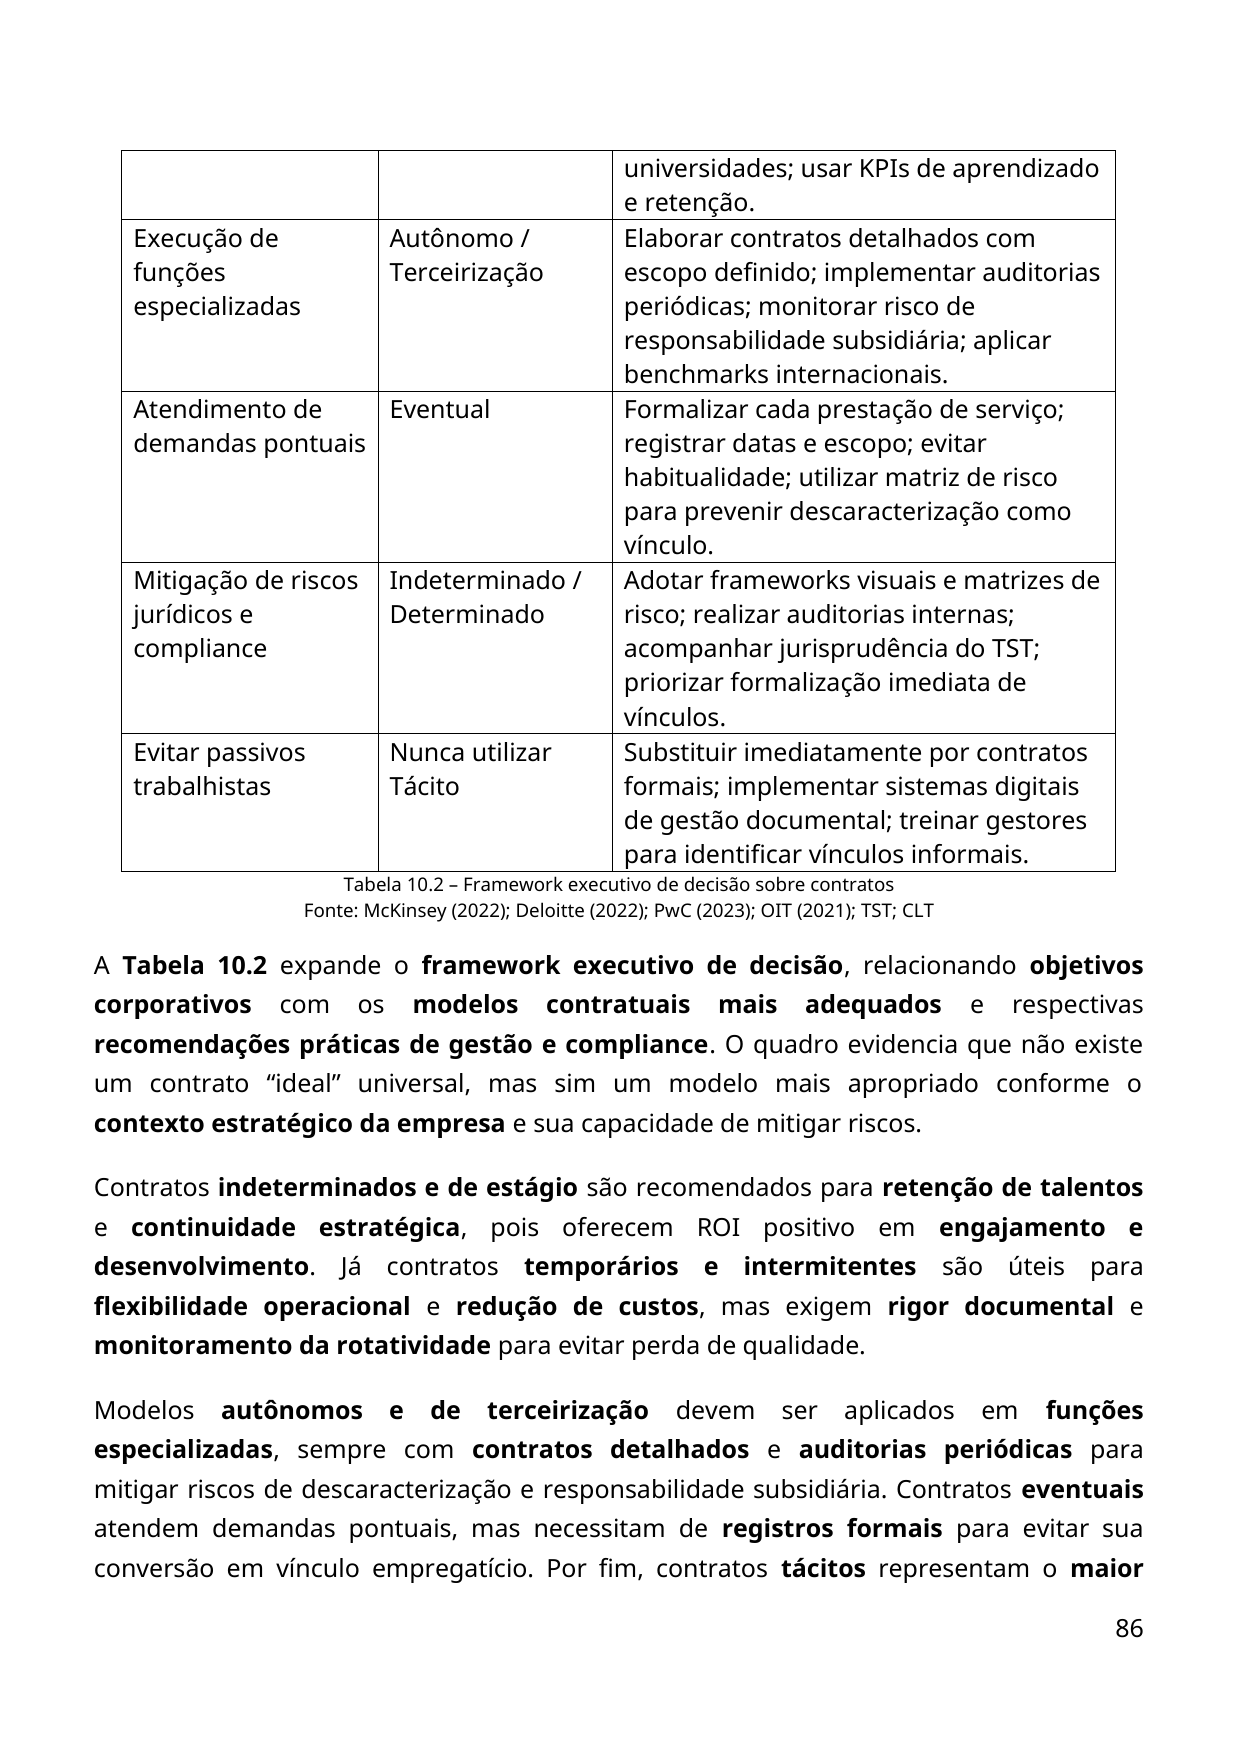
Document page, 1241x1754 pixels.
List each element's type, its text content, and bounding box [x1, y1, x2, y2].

table_cell Substituir imediatamente por contratos formais; implementar sistemas digitais de gestão documental; treinar gestores para identificar vínculos informais. [613, 734, 1115, 871]
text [94, 1392, 1144, 1584]
table_cell Execução de funções especializadas [122, 220, 378, 391]
table_cell Mitigação de riscos jurídicos e compliance [122, 563, 378, 733]
table_cell Indeterminado / Determinado [379, 563, 612, 733]
table_cell Nunca utilizar Tácito [379, 734, 612, 871]
text A Tabela 10.2 expande o framework executivo de decisão, relacionando objetivos corporativos com os modelos contratuais mais adequados e respectivas recomendações práticas de gestão e compliance. O quadro evidencia que não existe um contrato “ideal” universal, mas sim um modelo mais apropriado conforme o contexto estratégico da empresa e sua capacidade de mitigar riscos. [94, 948, 1144, 1139]
table_cell Tabela 10.2 – Framework executivo de decisão sobre contratos Fonte: McKinsey (2022); Deloitte (2022); PwC (2023); OIT (2021); TST; CLT [122, 872, 1116, 923]
table_cell Eventual [379, 392, 612, 562]
table_cell Evitar passivos trabalhistas [122, 734, 378, 871]
table_cell Elaborar contratos detalhados com escopo definido; implementar auditorias periódicas; monitorar risco de responsabilidade subsidiária; aplicar benchmarks internacionais. [613, 220, 1115, 391]
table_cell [613, 151, 1115, 219]
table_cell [122, 151, 378, 219]
table_cell Formalizar cada prestação de serviço; registrar datas e escopo; evitar habitualidade; utilizar matriz de risco para prevenir descaracterização como vínculo. [613, 392, 1115, 562]
table_cell Adotar frameworks visuais e matrizes de risco; realizar auditorias internas; acompanhar jurisprudência do TST; priorizar formalização imediata de vínculos. [613, 563, 1115, 733]
table_cell Atendimento de demandas pontuais [122, 392, 378, 562]
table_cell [379, 151, 612, 219]
text Contratos indeterminados e de estágio são recomendados para retenção de talentos e continuidade estratégica, pois oferecem ROI positivo em engajamento e desenvolvimento. Já contratos temporários e intermitentes são úteis para flexibilidade operacional e redução de custos, mas exigem rigor documental e monitoramento da rotatividade para evitar perda de qualidade. [94, 1170, 1144, 1362]
table_cell Autônomo / Terceirização [379, 220, 612, 391]
